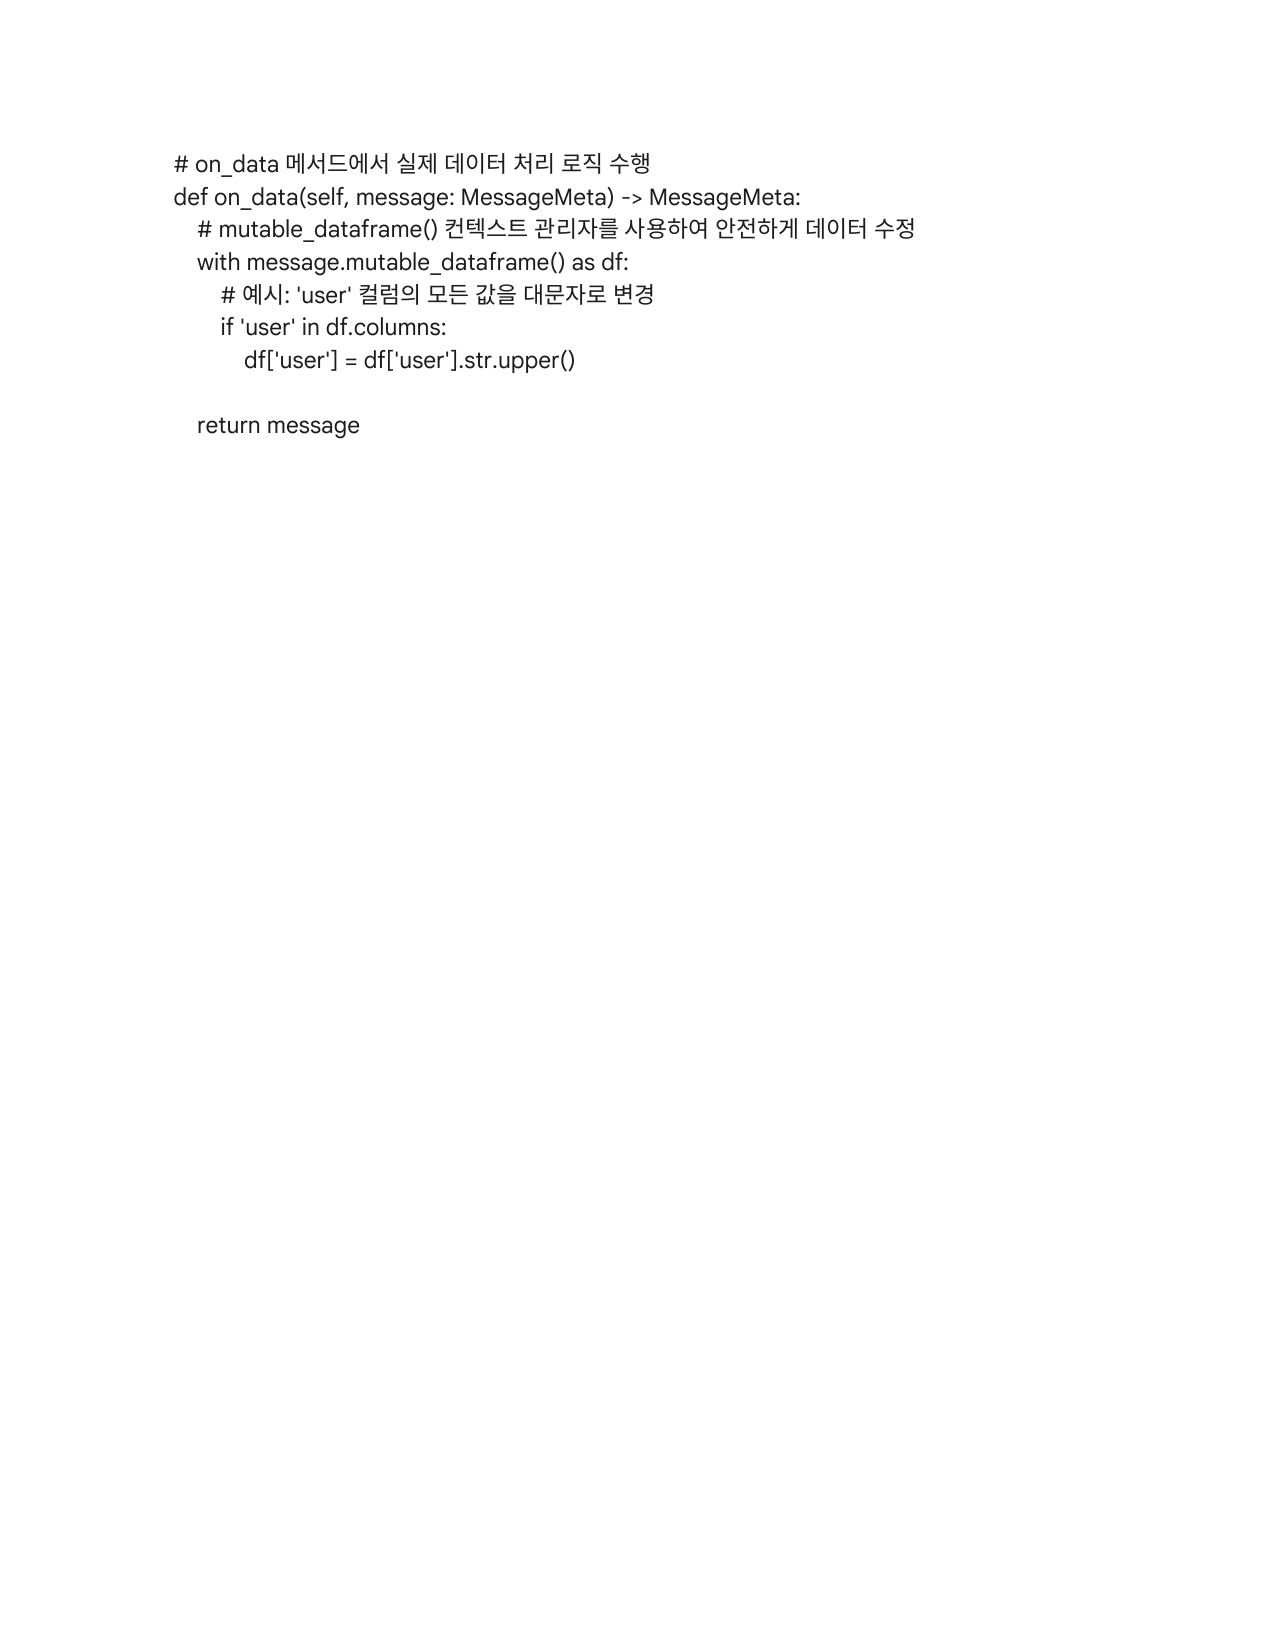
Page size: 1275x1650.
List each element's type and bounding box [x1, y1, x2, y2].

text [150, 150, 1125, 470]
